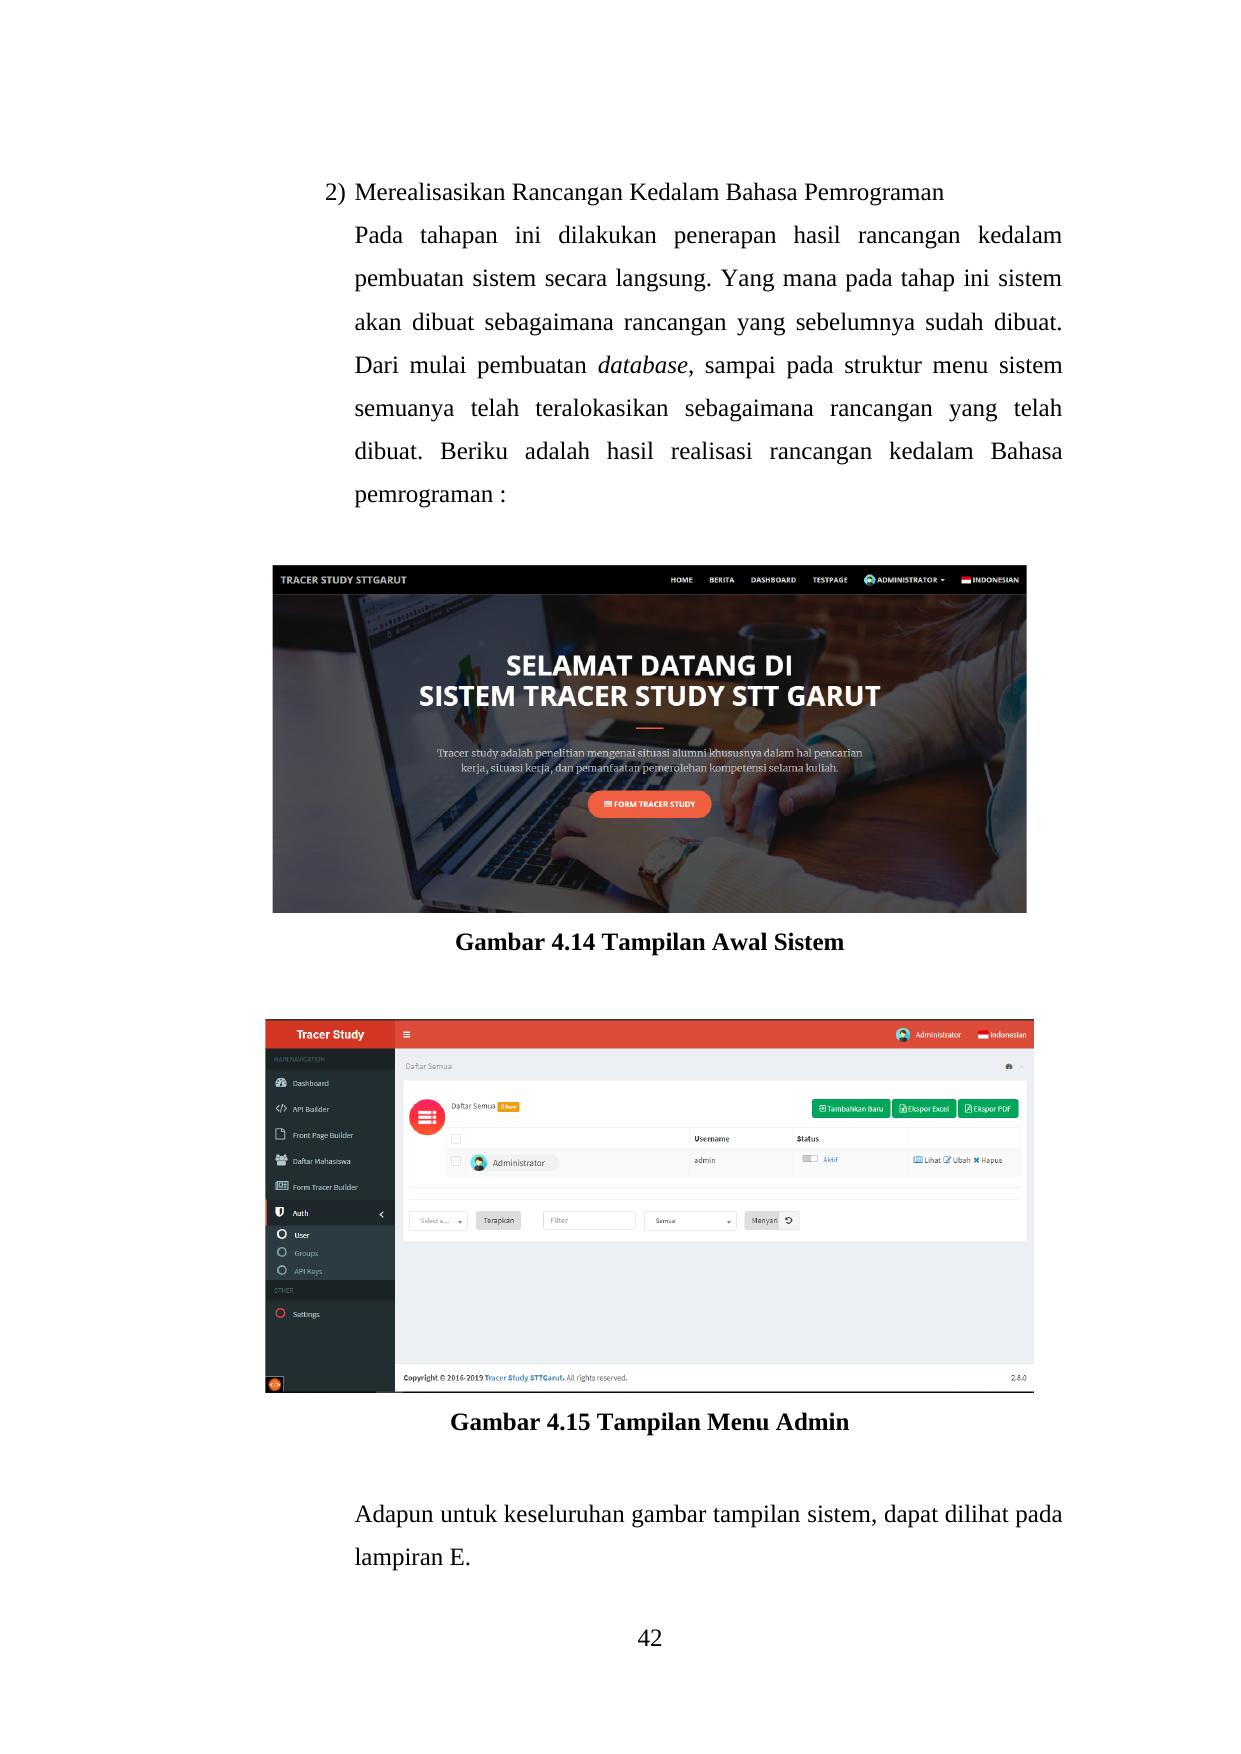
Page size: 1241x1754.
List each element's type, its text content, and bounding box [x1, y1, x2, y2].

list Pada tahapan ini dilakukan penerapan hasil rancangan kedalam pembuatan sistem secara langsung. Yang mana pada tahap ini sistem akan dibuat sebagaimana rancangan yang sebelumnya sudah dibuat. Dari mulai pembuatan database, sampai pada struktur menu sistem semuanya telah teralokasikan sebagaimana rancangan yang telah dibuat. Beriku adalah hasil realisasi rancangan kedalam Bahasa pemrograman : [354, 220, 1063, 508]
list Adapun untuk keseluruhan gambar tampilan sistem, dapat dilihat pada lampiran E. [354, 1499, 1063, 1571]
list Merealisasikan Rancangan Kedalam Bahasa Pemrograman [325, 177, 1063, 206]
picture [272, 565, 1027, 913]
picture [265, 1019, 1034, 1393]
